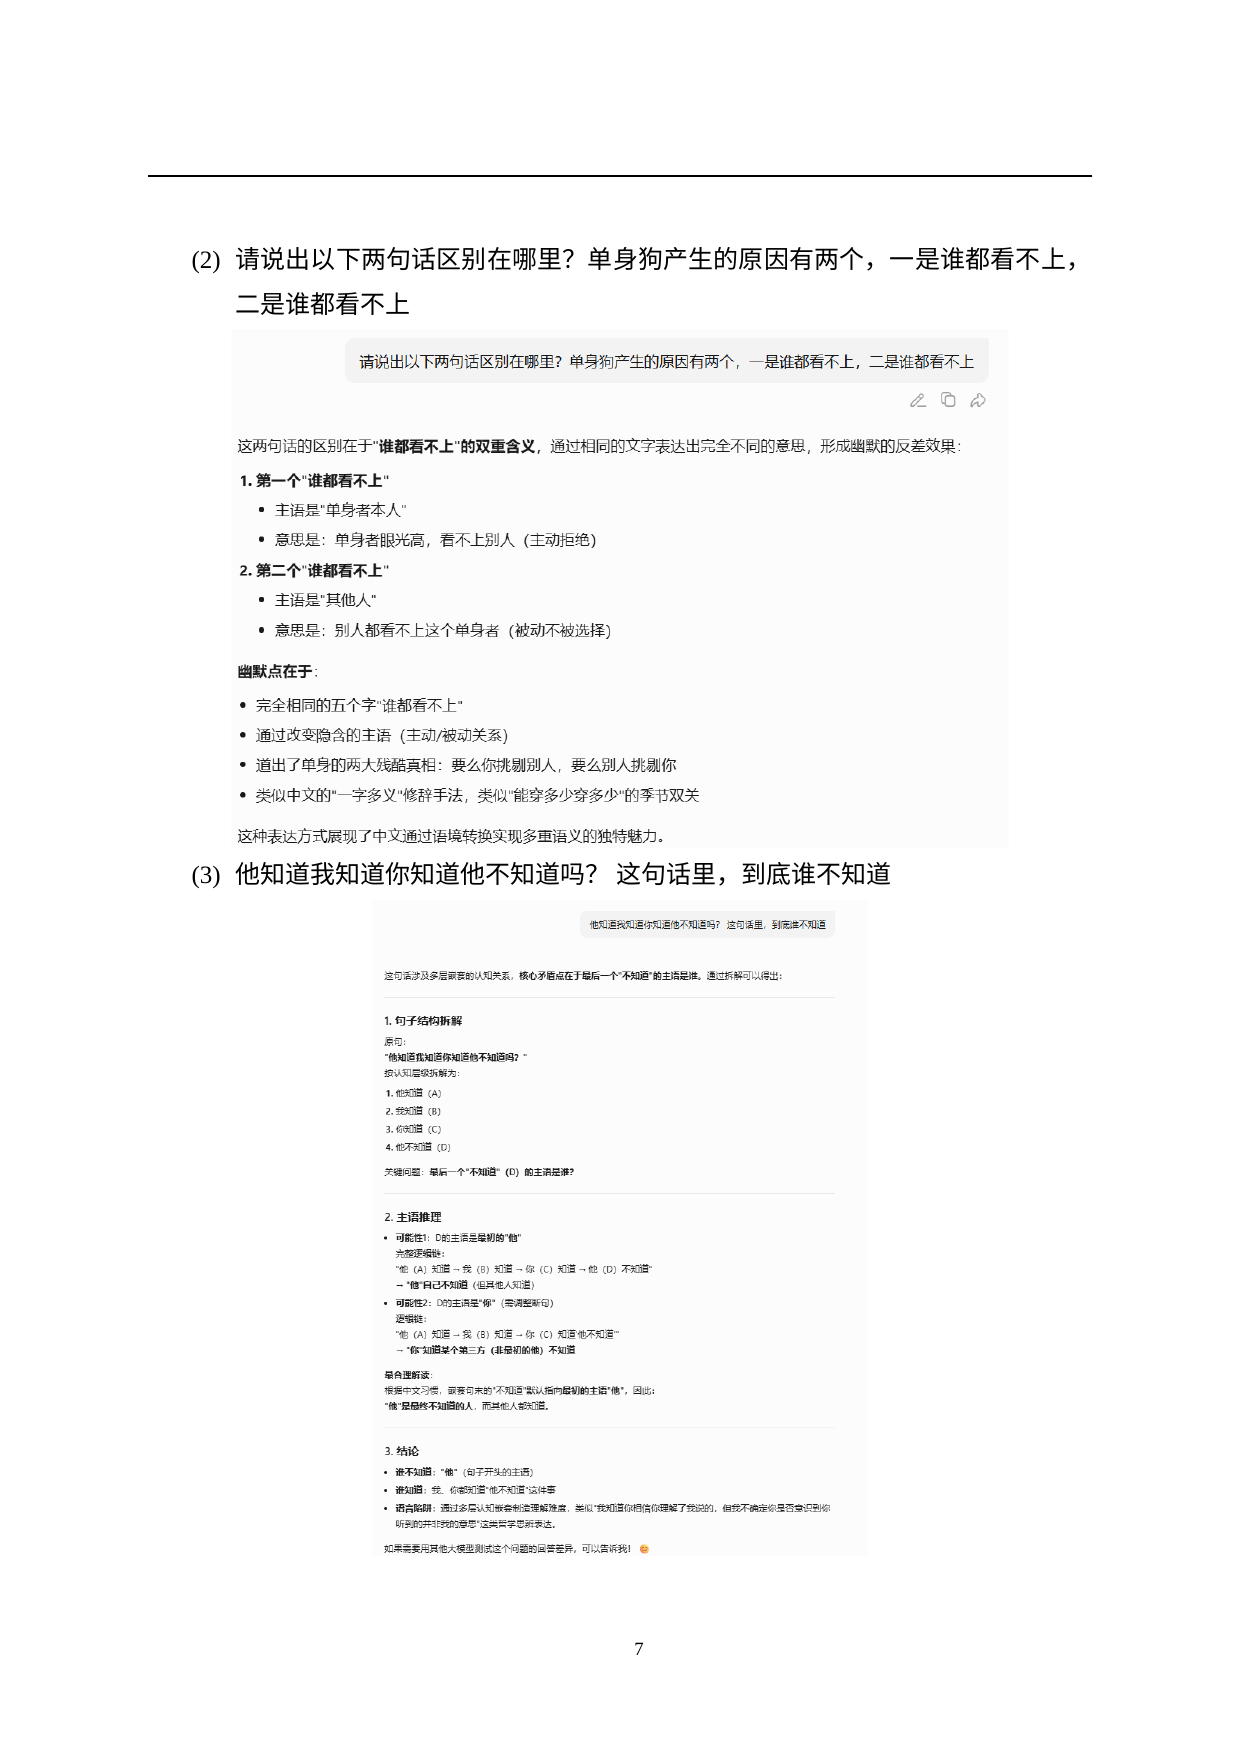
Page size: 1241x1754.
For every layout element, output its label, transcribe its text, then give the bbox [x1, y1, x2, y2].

list 他知道我知道你知道他不知道吗？ 这句话里，到底谁不知道 [191, 855, 1092, 891]
picture [231, 329, 1009, 848]
picture [372, 900, 868, 1556]
list 请说出以下两句话区别在哪里？单身狗产生的原因有两个，一是谁都看不上，二是谁都看不上 [191, 239, 1092, 321]
